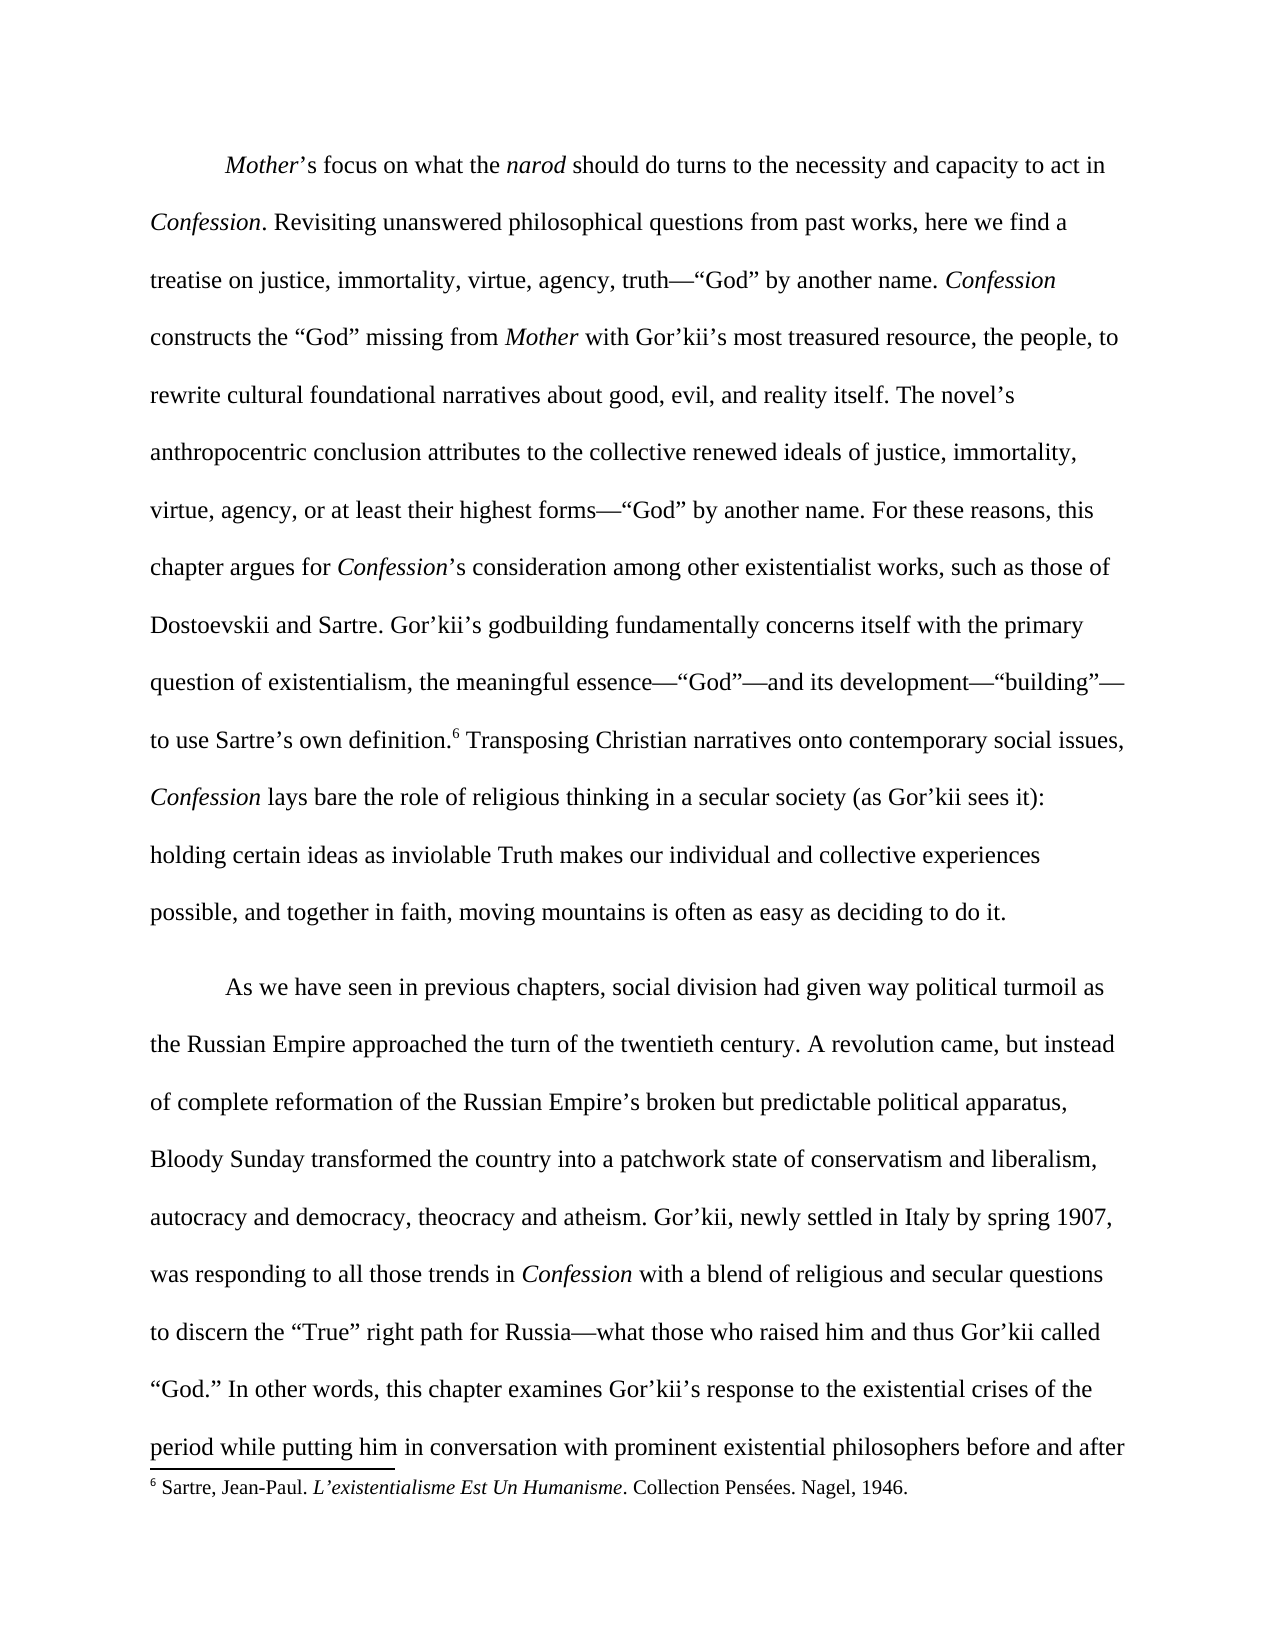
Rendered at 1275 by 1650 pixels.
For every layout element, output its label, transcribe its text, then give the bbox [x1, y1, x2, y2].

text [150, 972, 1125, 1460]
text Mother’s focus on what the narod should do turns to the necessity and capacity to act in Confession. Revisiting unanswered philosophical questions from past works, here we find a treatise on justice, immortality, virtue, agency, truth—“God” by another name. Confession constructs the “God” missing from Mother with Gor’kii’s most treasured resource, the people, to rewrite cultural foundational narratives about good, evil, and reality itself. The novel’s anthropocentric conclusion attributes to the collective renewed ideals of justice, immortality, virtue, agency, or at least their highest forms—“God” by another name. For these reasons, this chapter argues for Confession’s consideration among other existentialist works, such as those of Dostoevskii and Sartre. Gor’kii’s godbuilding fundamentally concerns itself with the primary question of existentialism, the meaningful essence—“God”—and its development—“building”—to use Sartre’s own definition. Transposing Christian narratives onto contemporary social issues, Confession lays bare the role of religious thinking in a secular society (as Gor’kii sees it): holding certain ideas as inviolable Truth makes our individual and collective experiences possible, and together in faith, moving mountains is often as easy as deciding to do it. [150, 150, 1125, 926]
